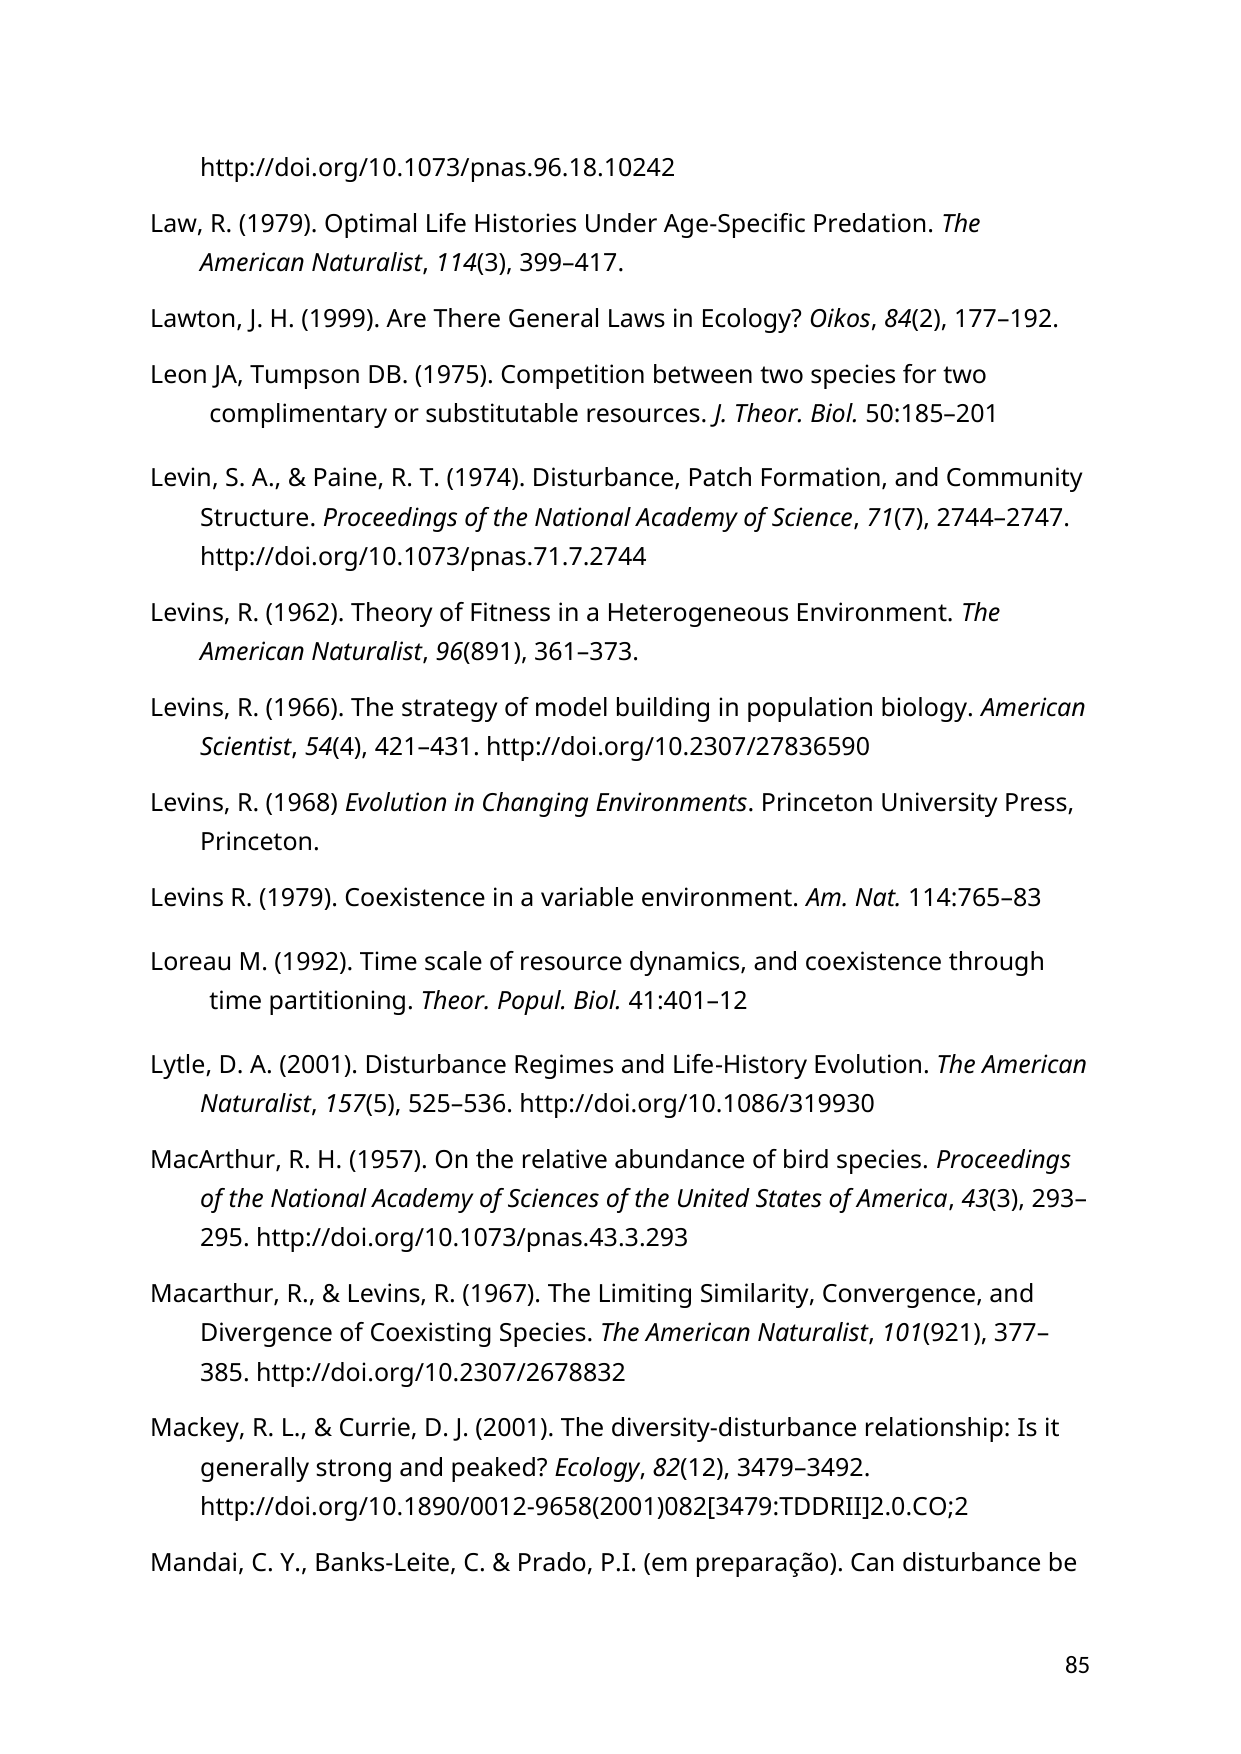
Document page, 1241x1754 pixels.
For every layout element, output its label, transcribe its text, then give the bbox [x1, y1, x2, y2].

text Levins, R. (1966). The strategy of model building in population biology. American Scientist, 54(4), 421–431. http://doi.org/10.2307/27836590 [150, 689, 1090, 762]
text Loreau M. (1992). Time scale of resource dynamics, and coexistence through time partitioning. Theor. Popul. Biol. 41:401–12 [150, 943, 1090, 1017]
text MacArthur, R. H. (1957). On the relative abundance of bird species. Proceedings of the National Academy of Sciences of the United States of America, 43(3), 293–295. http://doi.org/10.1073/pnas.43.3.293 [150, 1142, 1090, 1254]
text Lytle, D. A. (2001). Disturbance Regimes and Life‐History Evolution. The American Naturalist, 157(5), 525–536. http://doi.org/10.1086/319930 [150, 1047, 1090, 1120]
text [150, 1544, 1090, 1578]
text Lawton, J. H. (1999). Are There General Laws in Ecology? Oikos, 84(2), 177–192. [150, 301, 1090, 335]
text Levins, R. (1968) Evolution in Changing Environments. Princeton University Press, Princeton. [150, 784, 1090, 857]
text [150, 150, 1090, 184]
text Law, R. (1979). Optimal Life Histories Under Age-Specific Predation. The American Naturalist, 114(3), 399–417. [150, 206, 1090, 279]
text Macarthur, R., & Levins, R. (1967). The Limiting Similarity, Convergence, and Divergence of Coexisting Species. The American Naturalist, 101(921), 377–385. http://doi.org/10.2307/2678832 [150, 1276, 1090, 1388]
text Leon JA, Tumpson DB. (1975). Competition between two species for two complimentary or substitutable resources. J. Theor. Biol. 50:185–201 [150, 357, 1090, 430]
text Levin, S. A., & Paine, R. T. (1974). Disturbance, Patch Formation, and Community Structure. Proceedings of the National Academy of Science, 71(7), 2744–2747. http://doi.org/10.1073/pnas.71.7.2744 [150, 460, 1090, 572]
text Levins R. (1979). Coexistence in a variable environment. Am. Nat. 114:765–83 [150, 879, 1090, 913]
text Levins, R. (1962). Theory of Fitness in a Heterogeneous Environment. The American Naturalist, 96(891), 361–373. [150, 594, 1090, 667]
text Mackey, R. L., & Currie, D. J. (2001). The diversity-disturbance relationship: Is it generally strong and peaked? Ecology, 82(12), 3479–3492. http://doi.org/10.1890/0012-9658(2001)082[3479:TDDRII]2.0.CO;2 [150, 1410, 1090, 1522]
